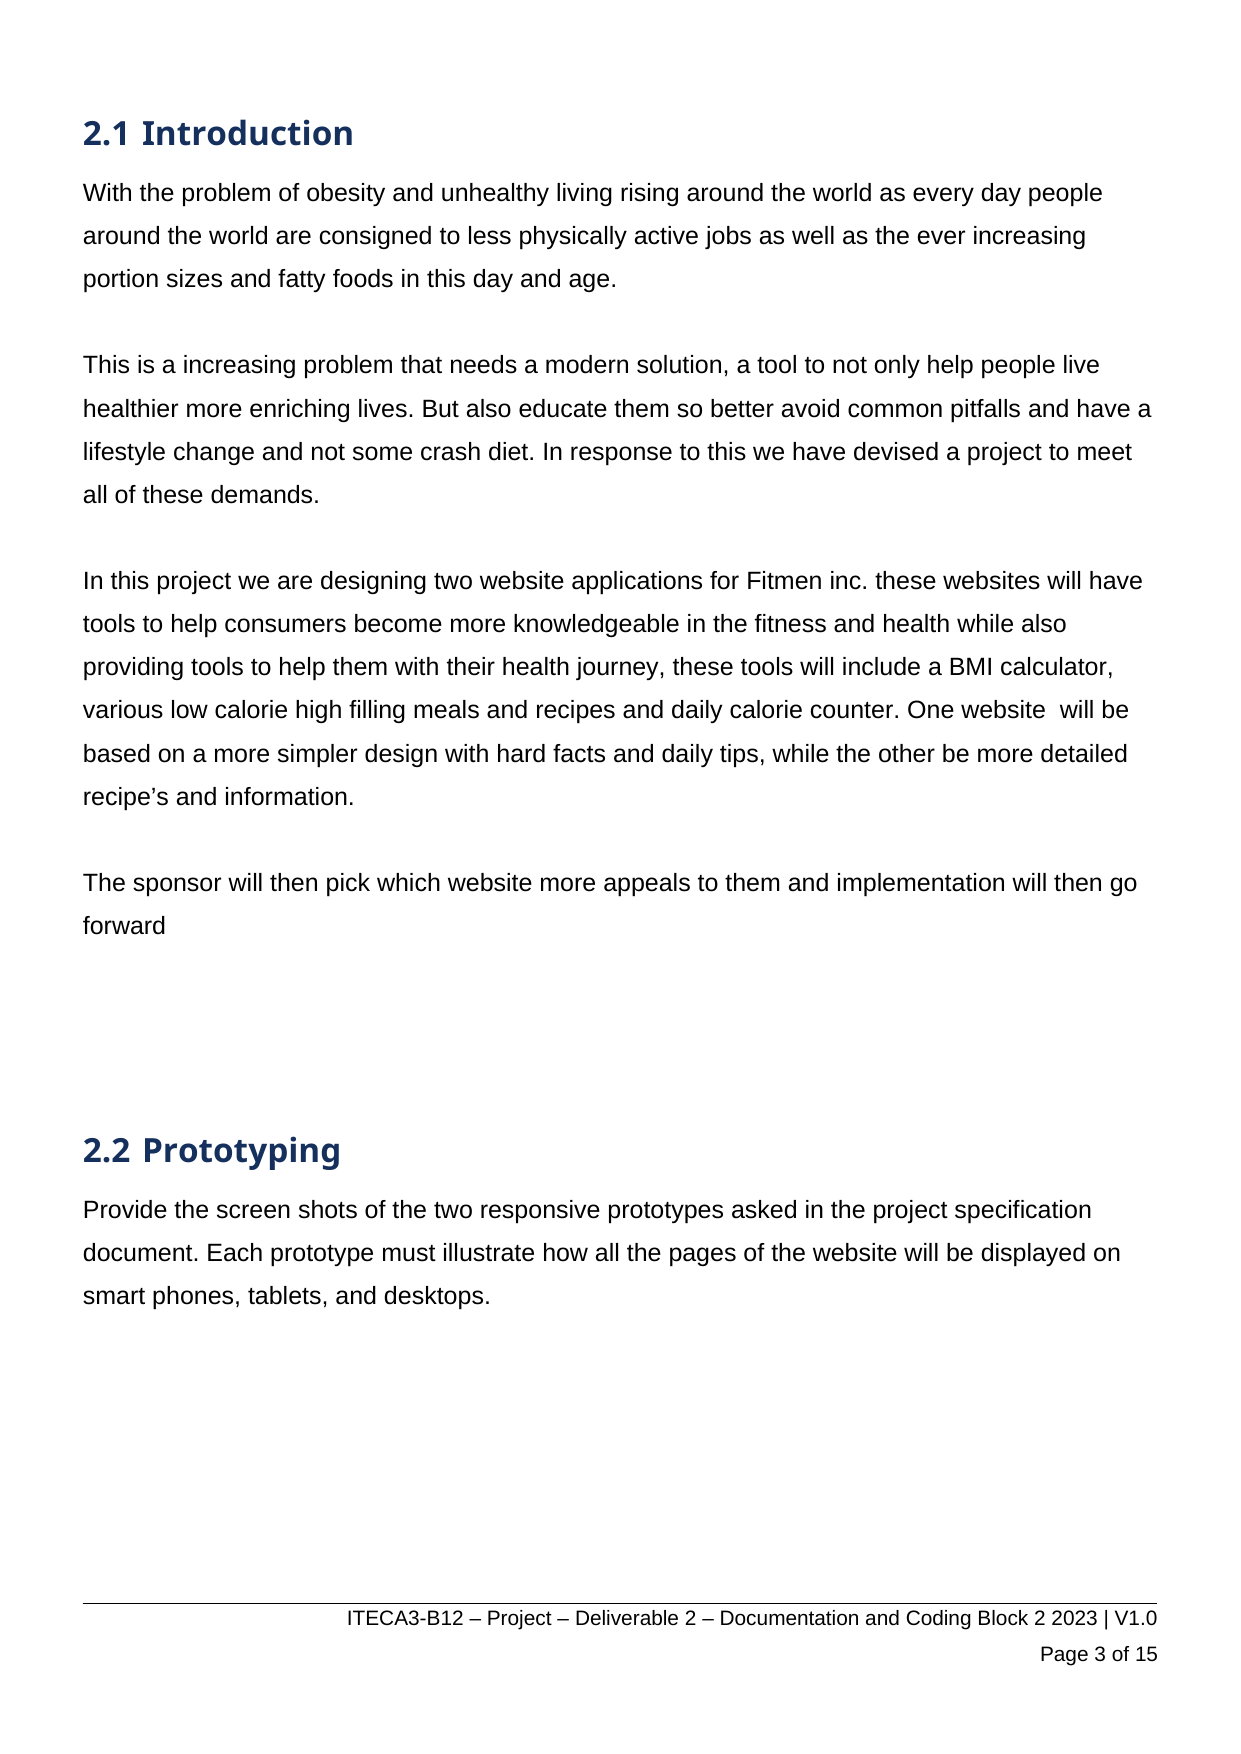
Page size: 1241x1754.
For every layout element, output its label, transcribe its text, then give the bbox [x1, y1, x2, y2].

text With the problem of obesity and unhealthy living rising around the world as every day people around the world are consigned to less physically active jobs as well as the ever increasing portion sizes and fatty foods in this day and age. [83, 178, 1157, 293]
text This is a increasing problem that needs a modern solution, a tool to not only help people live healthier more enriching lives. But also educate them so better avoid common pitfalls and have a lifestyle change and not some crash diet. In response to this we have devised a project to meet all of these demands. [83, 351, 1157, 509]
subtitle Introduction [83, 110, 1157, 155]
text In this project we are designing two website applications for Fitmen inc. these websites will have tools to help consumers become more knowledgeable in the fitness and health while also providing tools to help them with their health journey, these tools will include a BMI calculator, various low calorie high filling meals and recipes and daily calorie counter. One website will be based on a more simpler design with hard facts and daily tips, while the other be more detailed recipe’s and information. [83, 566, 1157, 811]
text Provide the screen shots of the two responsive prototypes asked in the project specification document. Each prototype must illustrate how all the pages of the website will be displayed on smart phones, tablets, and desktops. [83, 1195, 1157, 1310]
subtitle Prototyping [83, 1127, 1157, 1172]
text The sponsor will then pick which website more appeals to them and implementation will then go forward [83, 868, 1157, 940]
